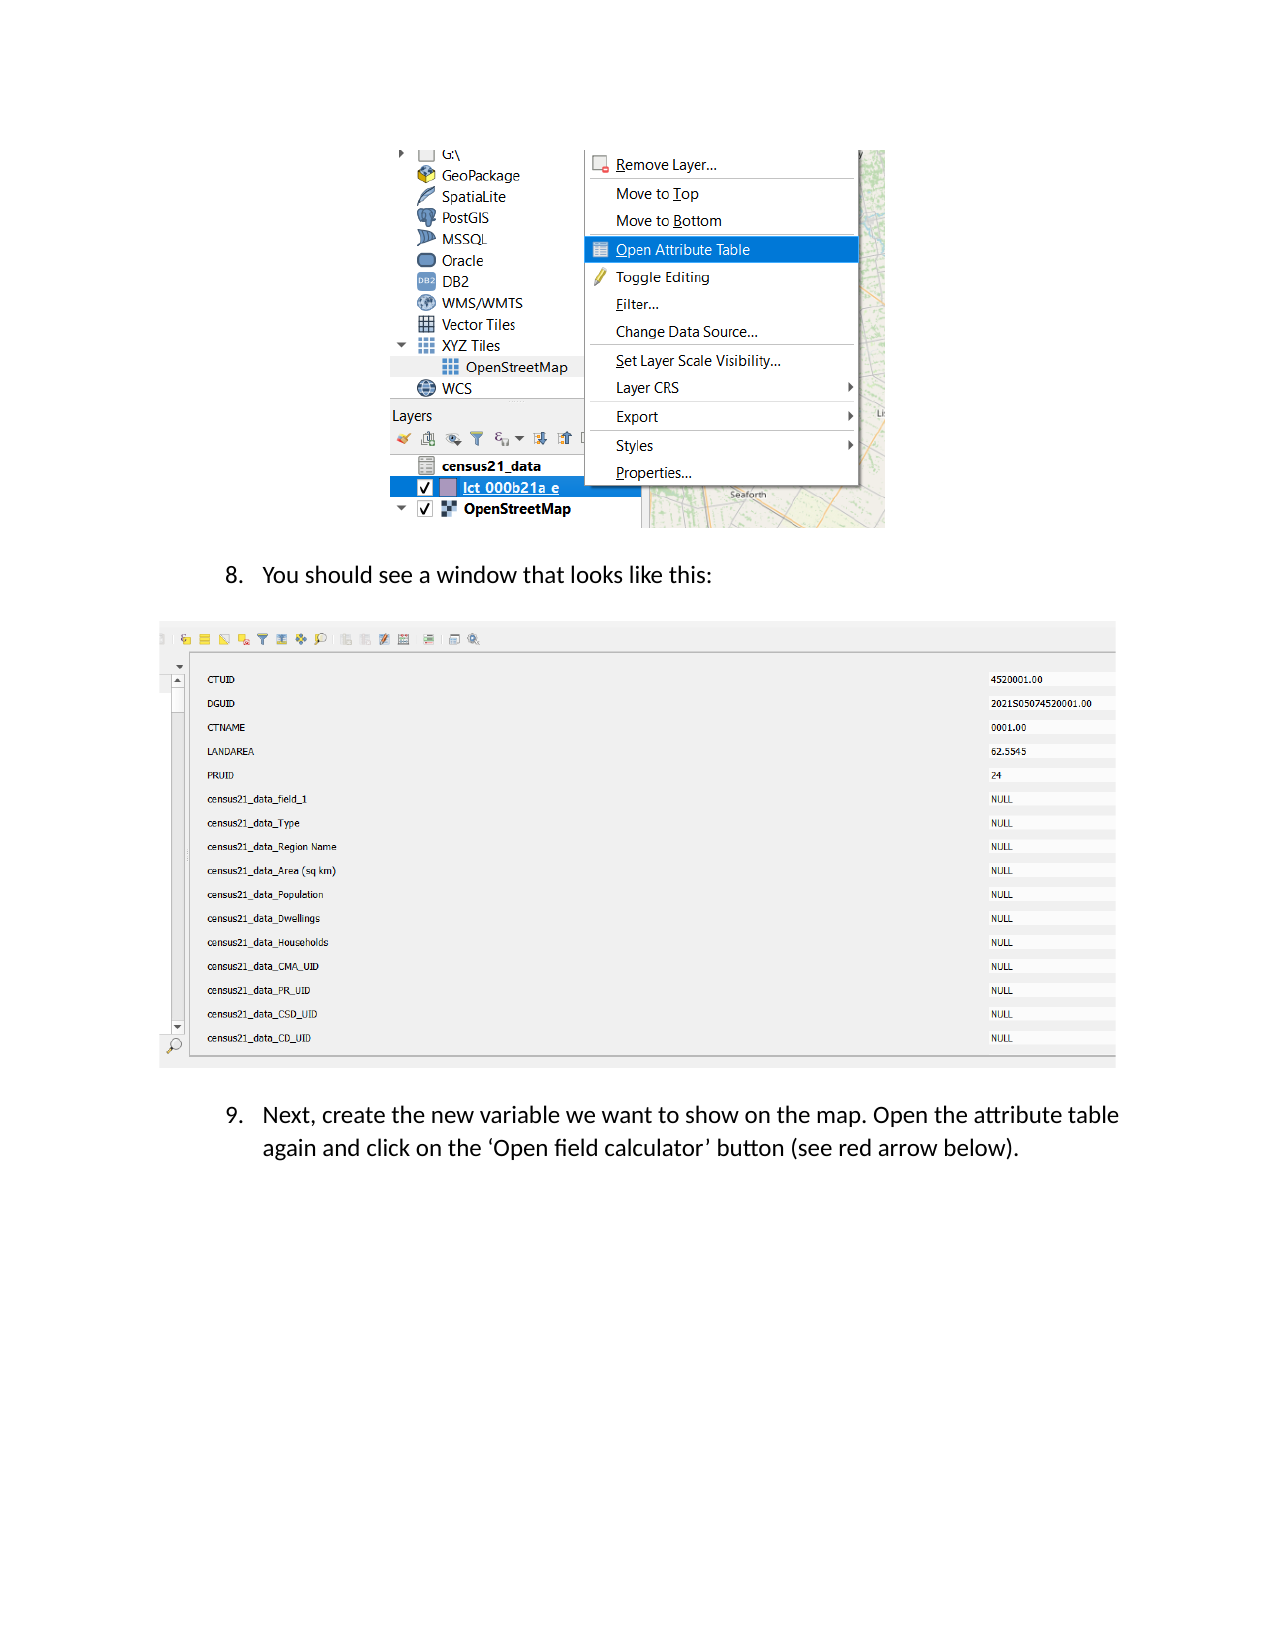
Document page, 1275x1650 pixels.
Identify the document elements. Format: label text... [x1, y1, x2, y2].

picture [159, 621, 1116, 1068]
list You should see a window that looks like this: [225, 559, 1125, 590]
picture [390, 150, 885, 528]
list Next, create the new variable we want to show on the map. Open the attribute table again and click on the ‘Open field calculator’ button (see red arrow below). [225, 1099, 1125, 1162]
